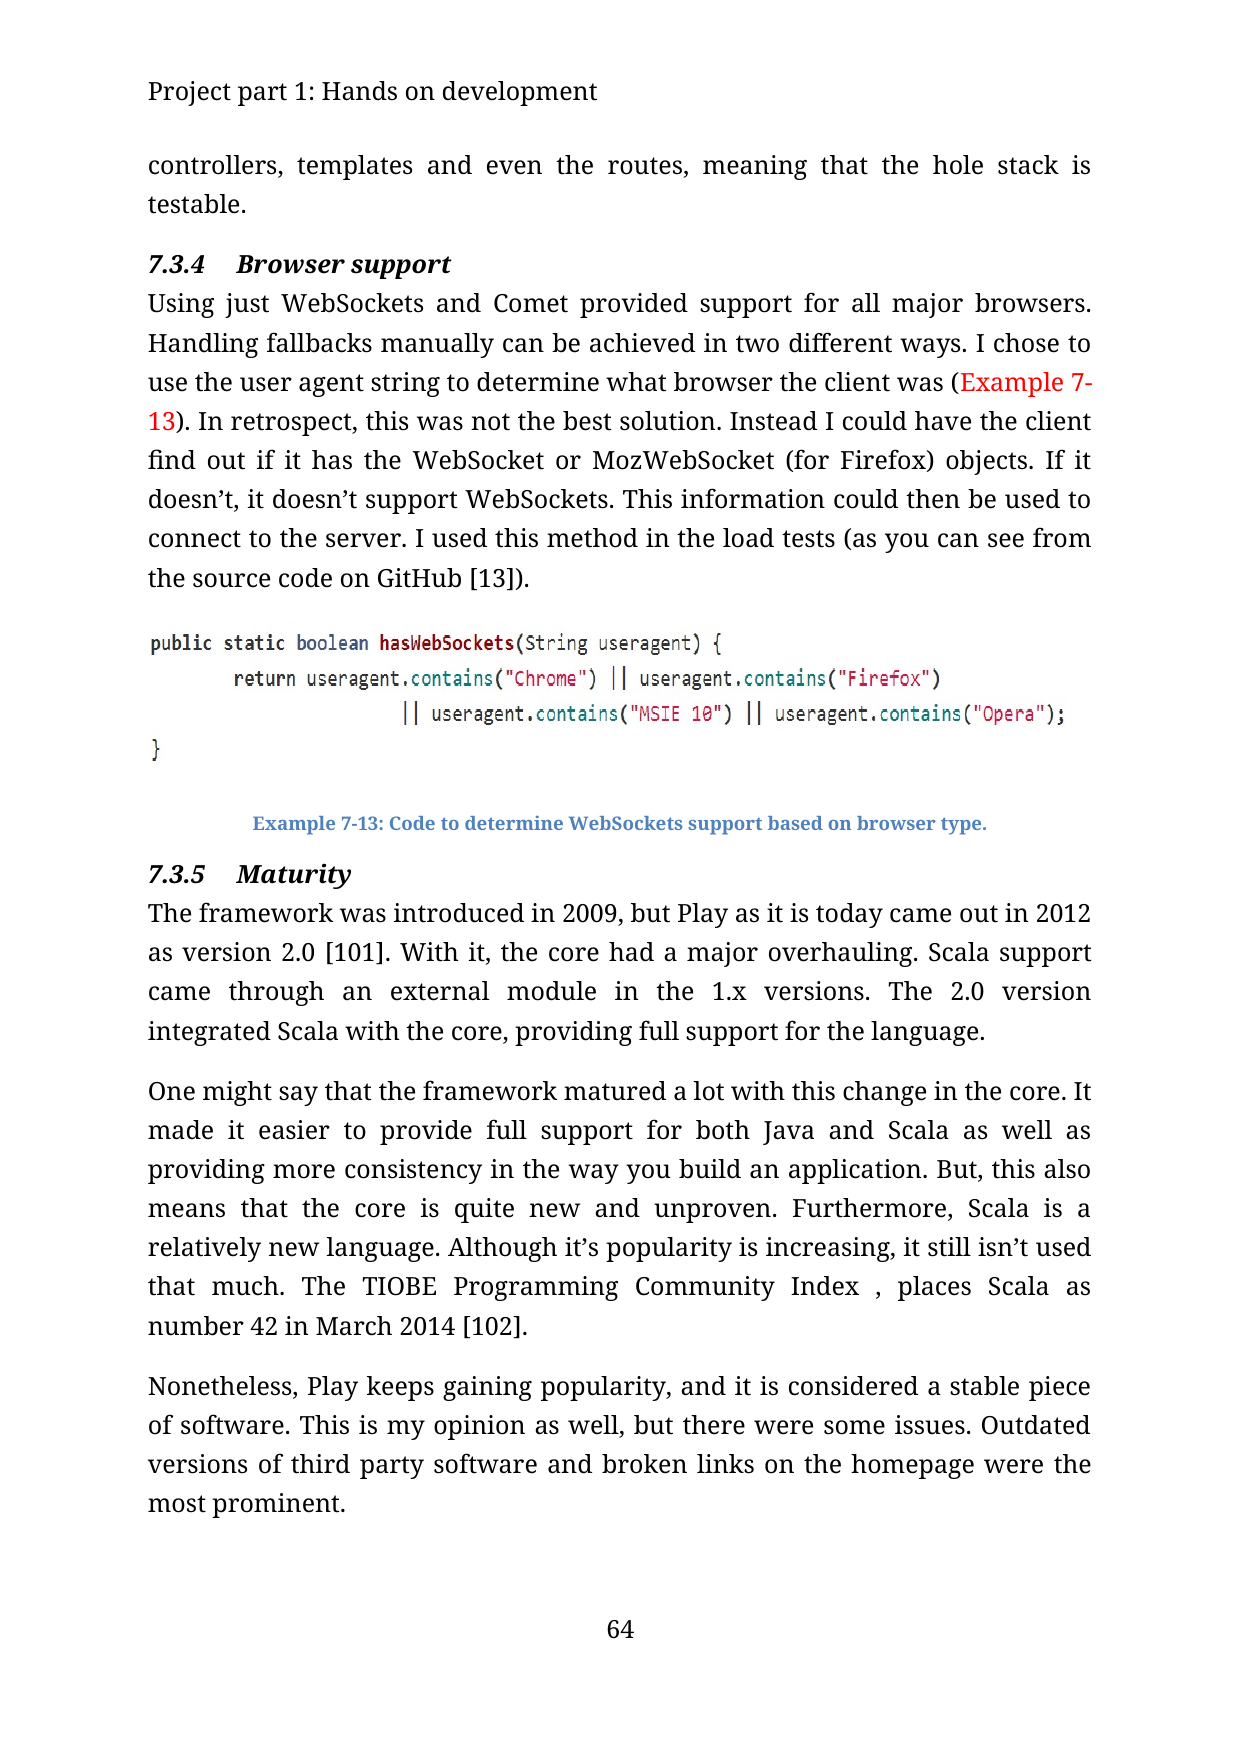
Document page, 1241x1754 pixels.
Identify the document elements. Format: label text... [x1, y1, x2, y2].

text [148, 148, 1092, 221]
subtitle Browser support [148, 247, 1092, 281]
text The framework was introduced in 2009, but Play as it is today came out in 2012 as version 2.0 [101]. With it, the core had a major overhauling. Scala support came through an external module in the 1.x versions. The 2.0 version integrated Scala with the core, providing full support for the language. [148, 896, 1092, 1047]
subtitle Maturity [148, 856, 1092, 891]
text One might say that the framework matured a lot with this change in the core. It made it easier to provide full support for both Java and Scala as well as providing more consistency in the way you build an application. But, this also means that the core is quite new and unproven. Furthermore, Scala is a relatively new language. Although it’s popularity is increasing, it still isn’t used that much. The TIOBE Programming Community Index , places Scala as number 42 in March 2014 [102]. [148, 1073, 1092, 1342]
text Nonetheless, Play keeps gaining popularity, and it is considered a stable piece of software. This is my opinion as well, but there were some issues. Outdated versions of third party software and broken links on the homepage were the most prominent. [148, 1368, 1092, 1520]
picture [150, 620, 1090, 785]
